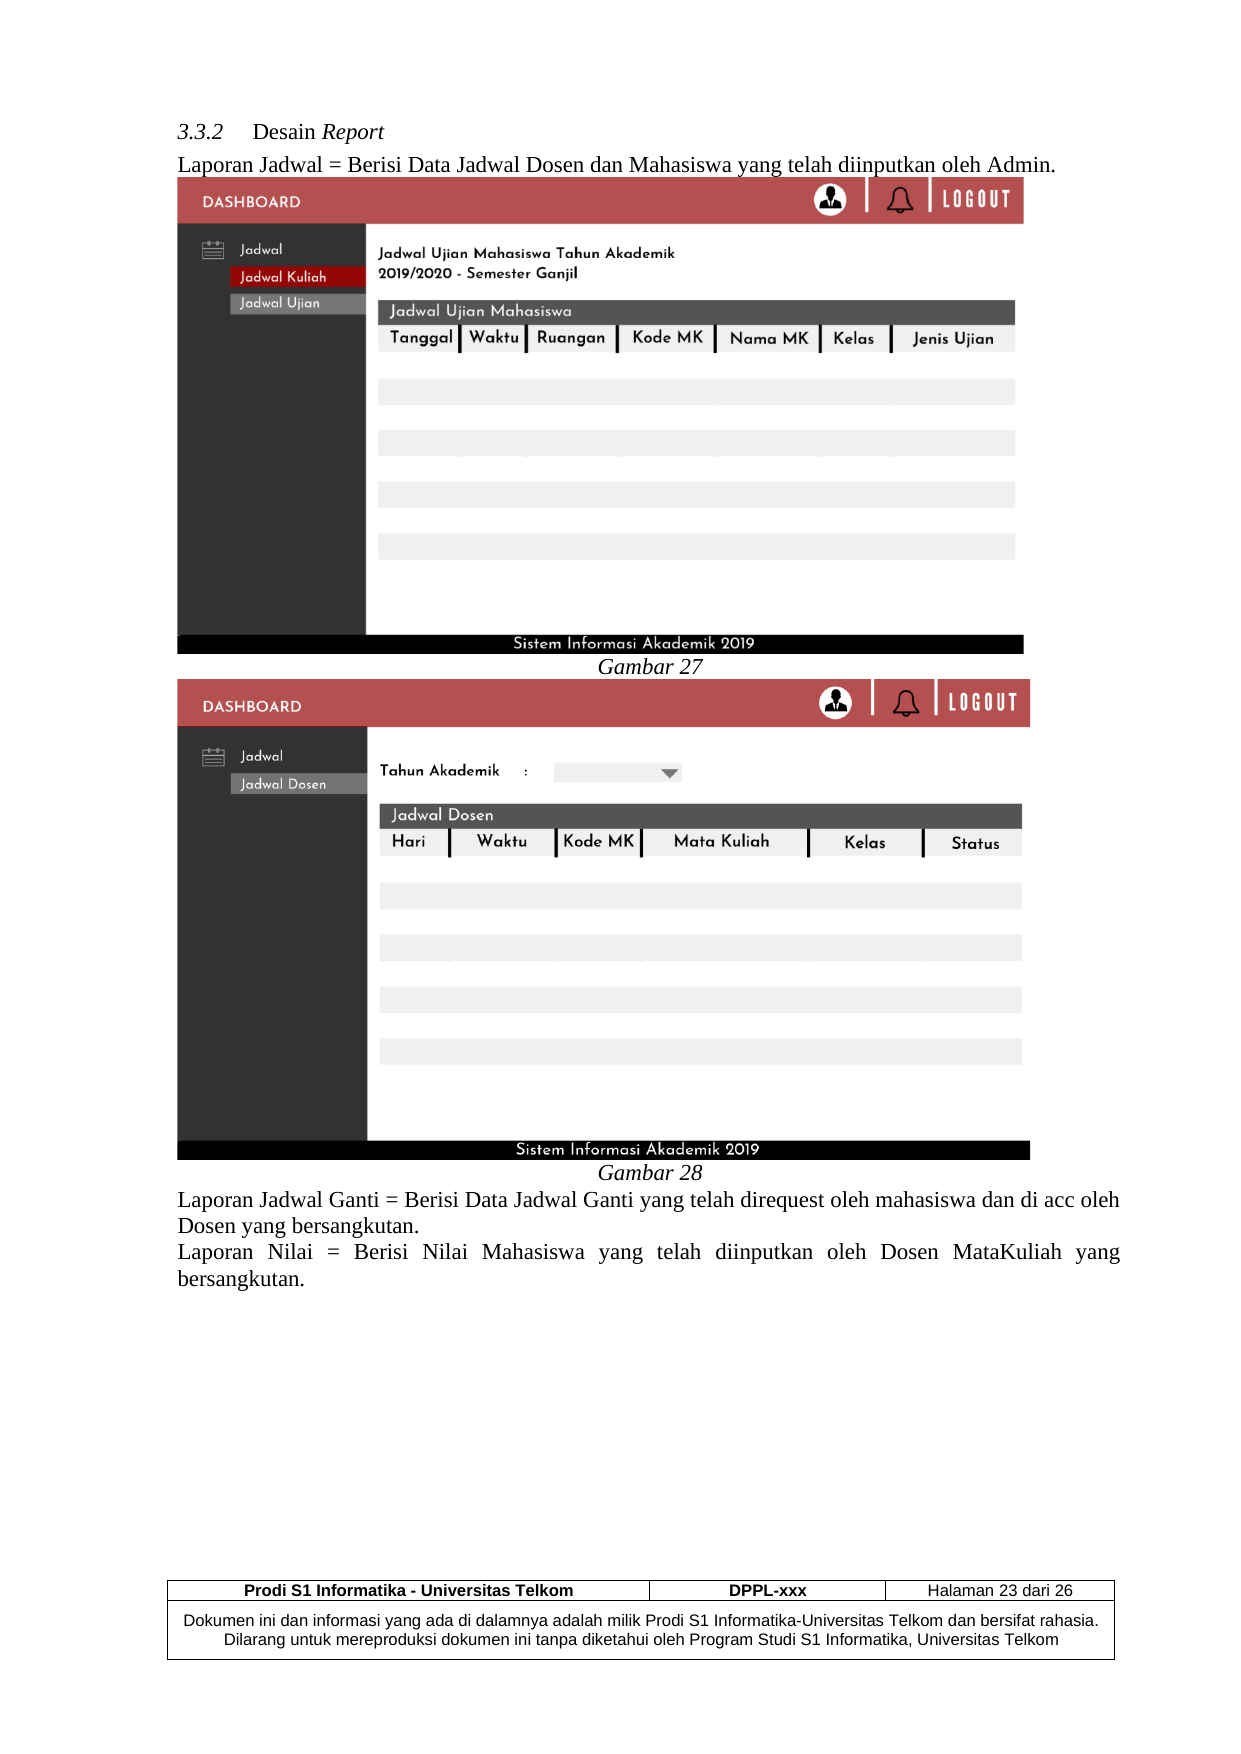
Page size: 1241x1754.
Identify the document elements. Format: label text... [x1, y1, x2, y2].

text Gambar 27 [177, 653, 1122, 679]
subtitle Desain Report [177, 118, 1122, 144]
picture [177, 177, 1024, 654]
text Laporan Jadwal Ganti = Berisi Data Jadwal Ganti yang telah direquest oleh mahasiswa dan di acc oleh Dosen yang bersangkutan. [177, 1186, 1122, 1238]
picture [177, 679, 1031, 1160]
text Gambar 28 [177, 1159, 1122, 1186]
text Laporan Nilai = Berisi Nilai Mahasiswa yang telah diinputkan oleh Dosen MataKuliah yang bersangkutan. [177, 1238, 1122, 1291]
text Laporan Jadwal = Berisi Data Jadwal Dosen dan Mahasiswa yang telah diinputkan oleh Admin. [177, 151, 1122, 177]
